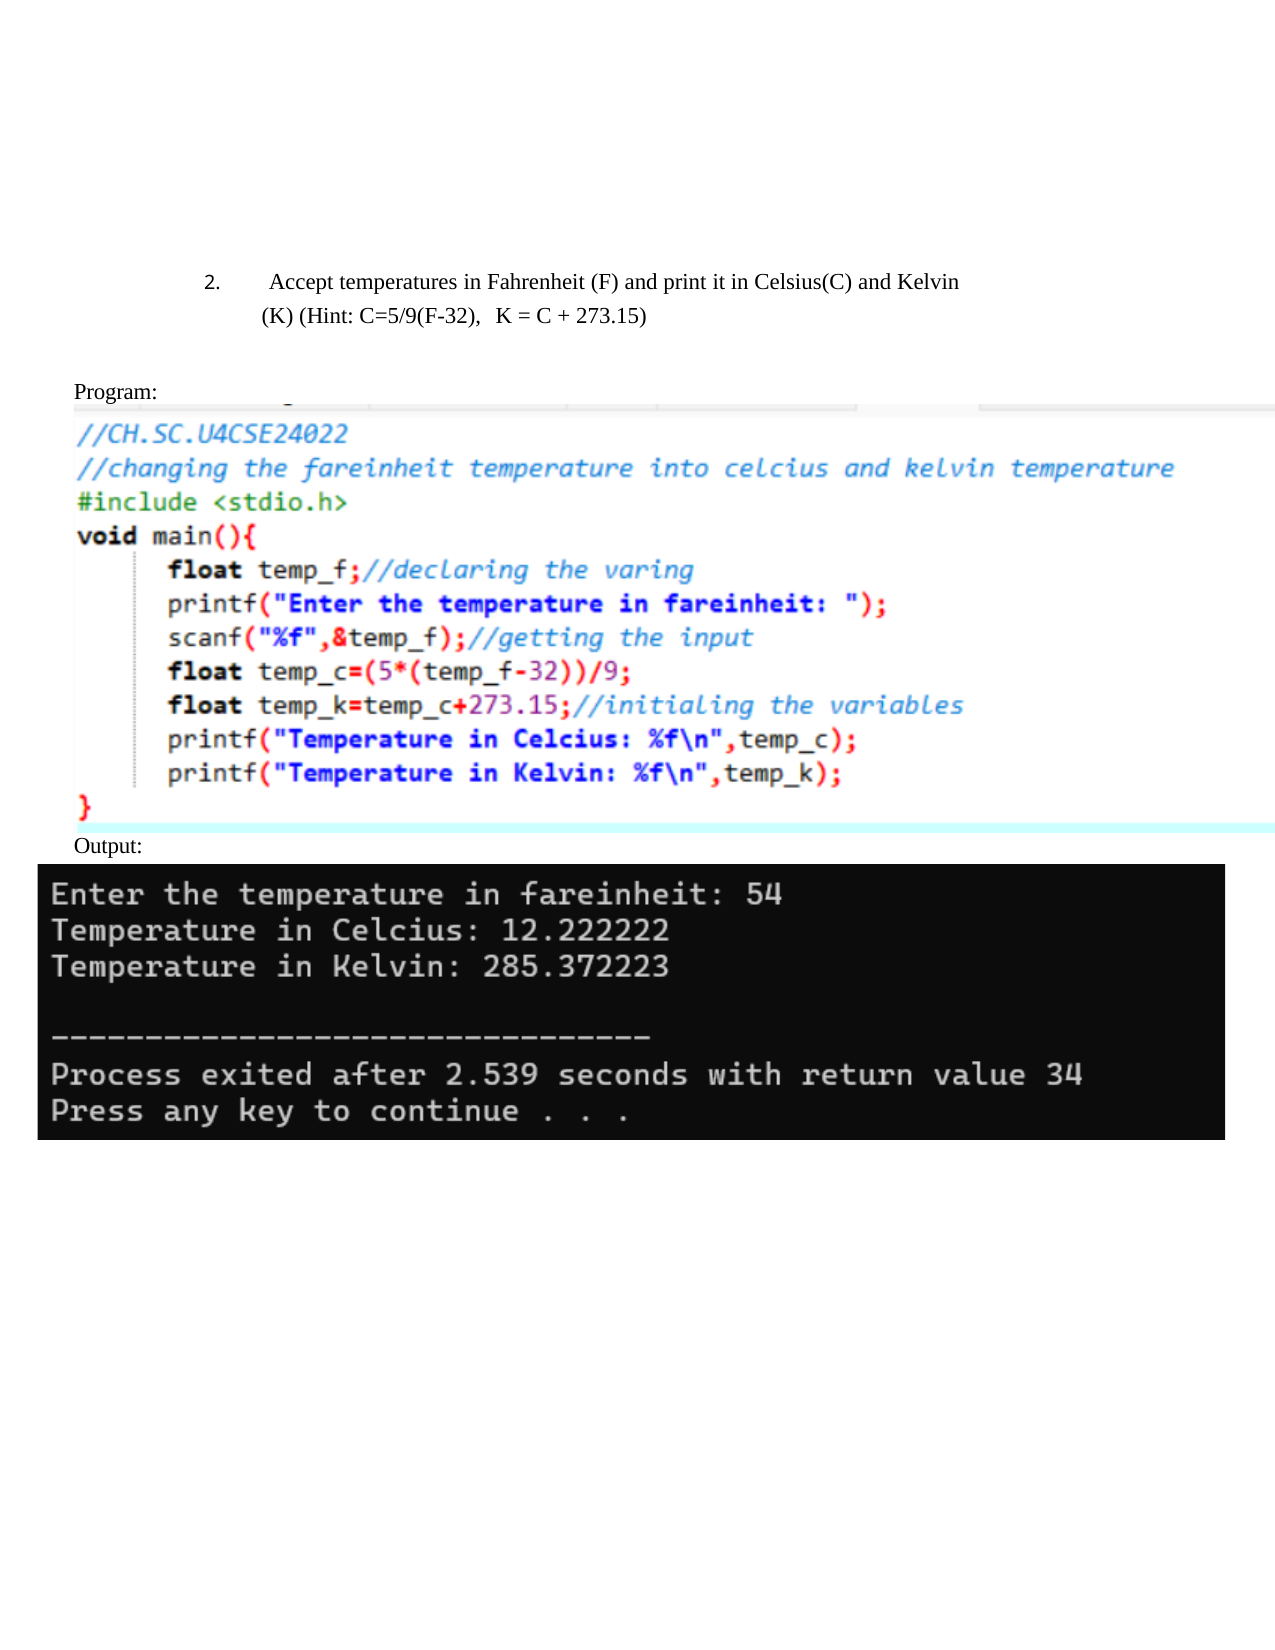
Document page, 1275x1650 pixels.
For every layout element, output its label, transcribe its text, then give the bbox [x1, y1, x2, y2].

text Output: [74, 833, 1275, 859]
picture [73, 404, 1275, 833]
text Program: [74, 378, 1275, 404]
list Accept temperatures in Fahrenheit (F) and print it in Celsius(C) and Kelvin (K) (Hint: C=5/9(F-32), K = C + 273.15) [204, 268, 993, 329]
picture [37, 864, 1226, 1140]
